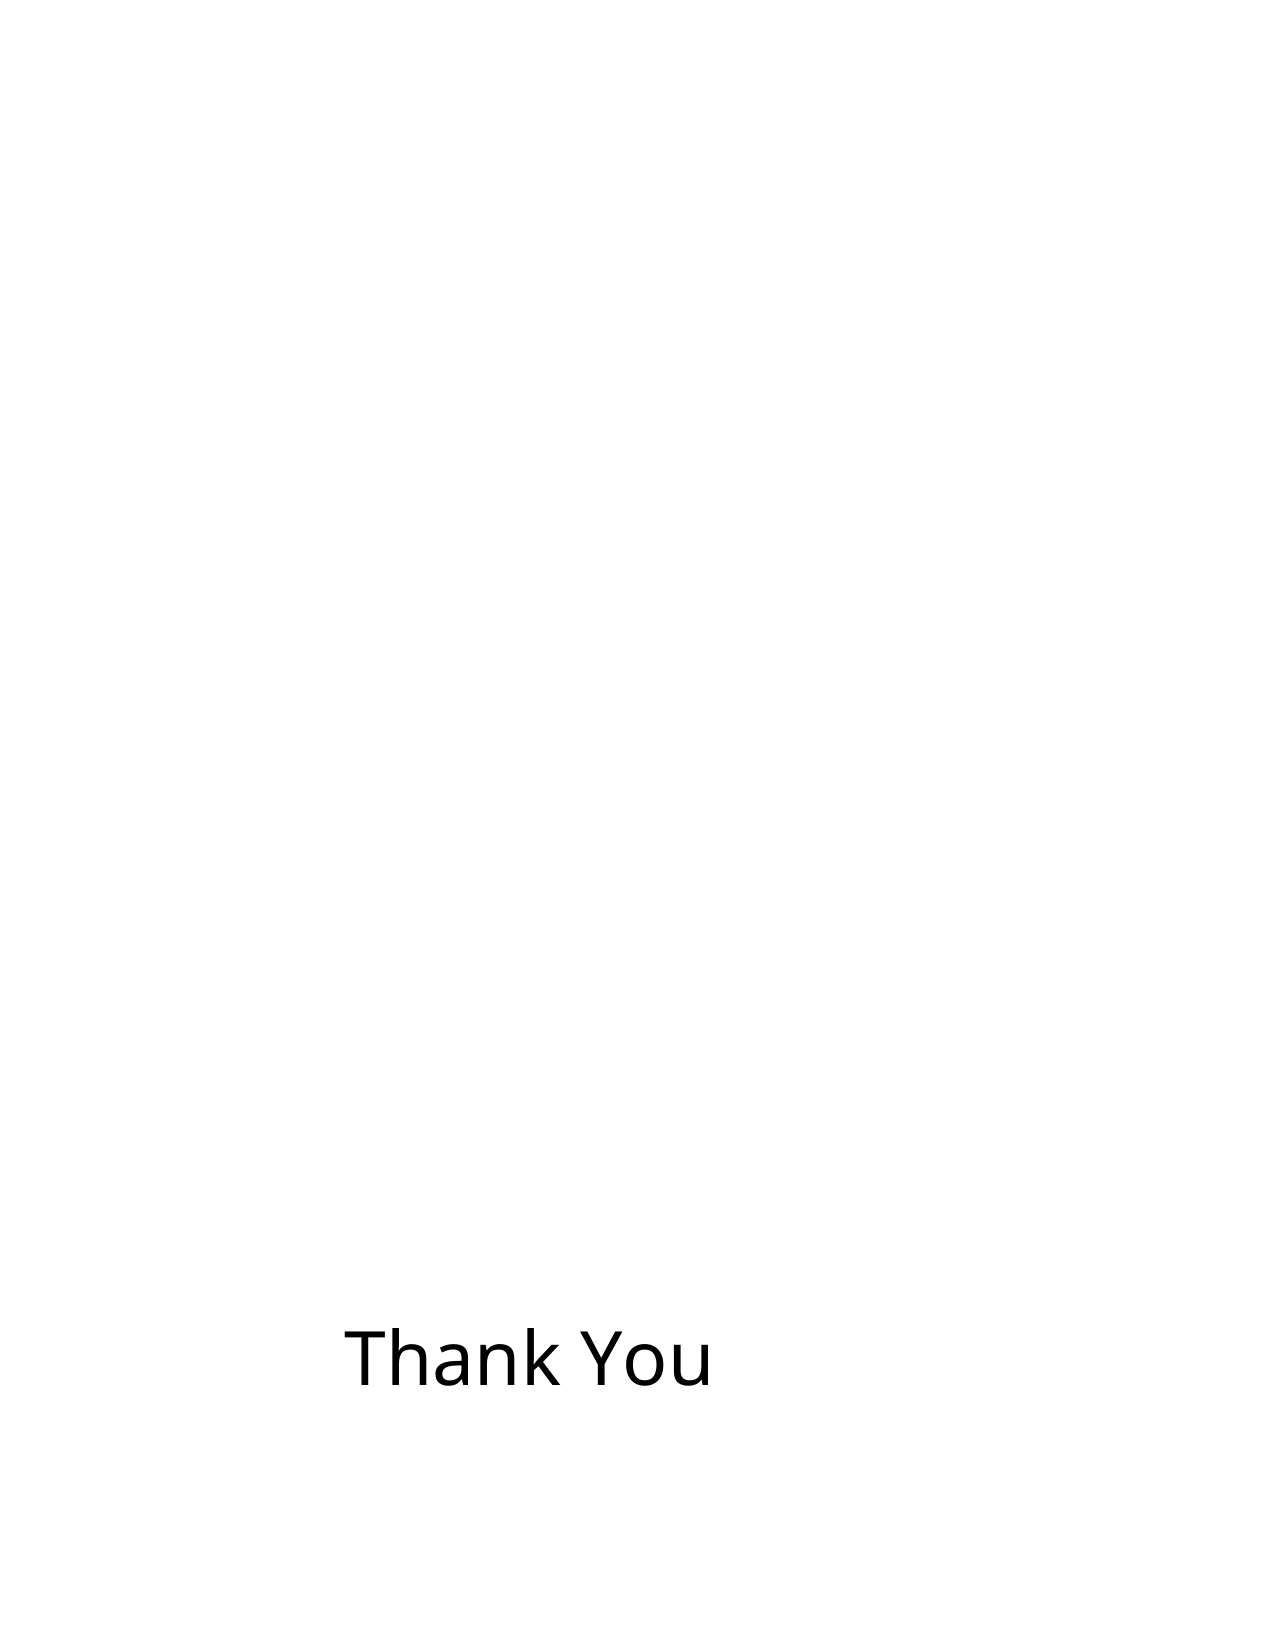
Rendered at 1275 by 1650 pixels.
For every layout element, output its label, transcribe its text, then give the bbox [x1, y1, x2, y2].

text Thank You [150, 1305, 1125, 1407]
